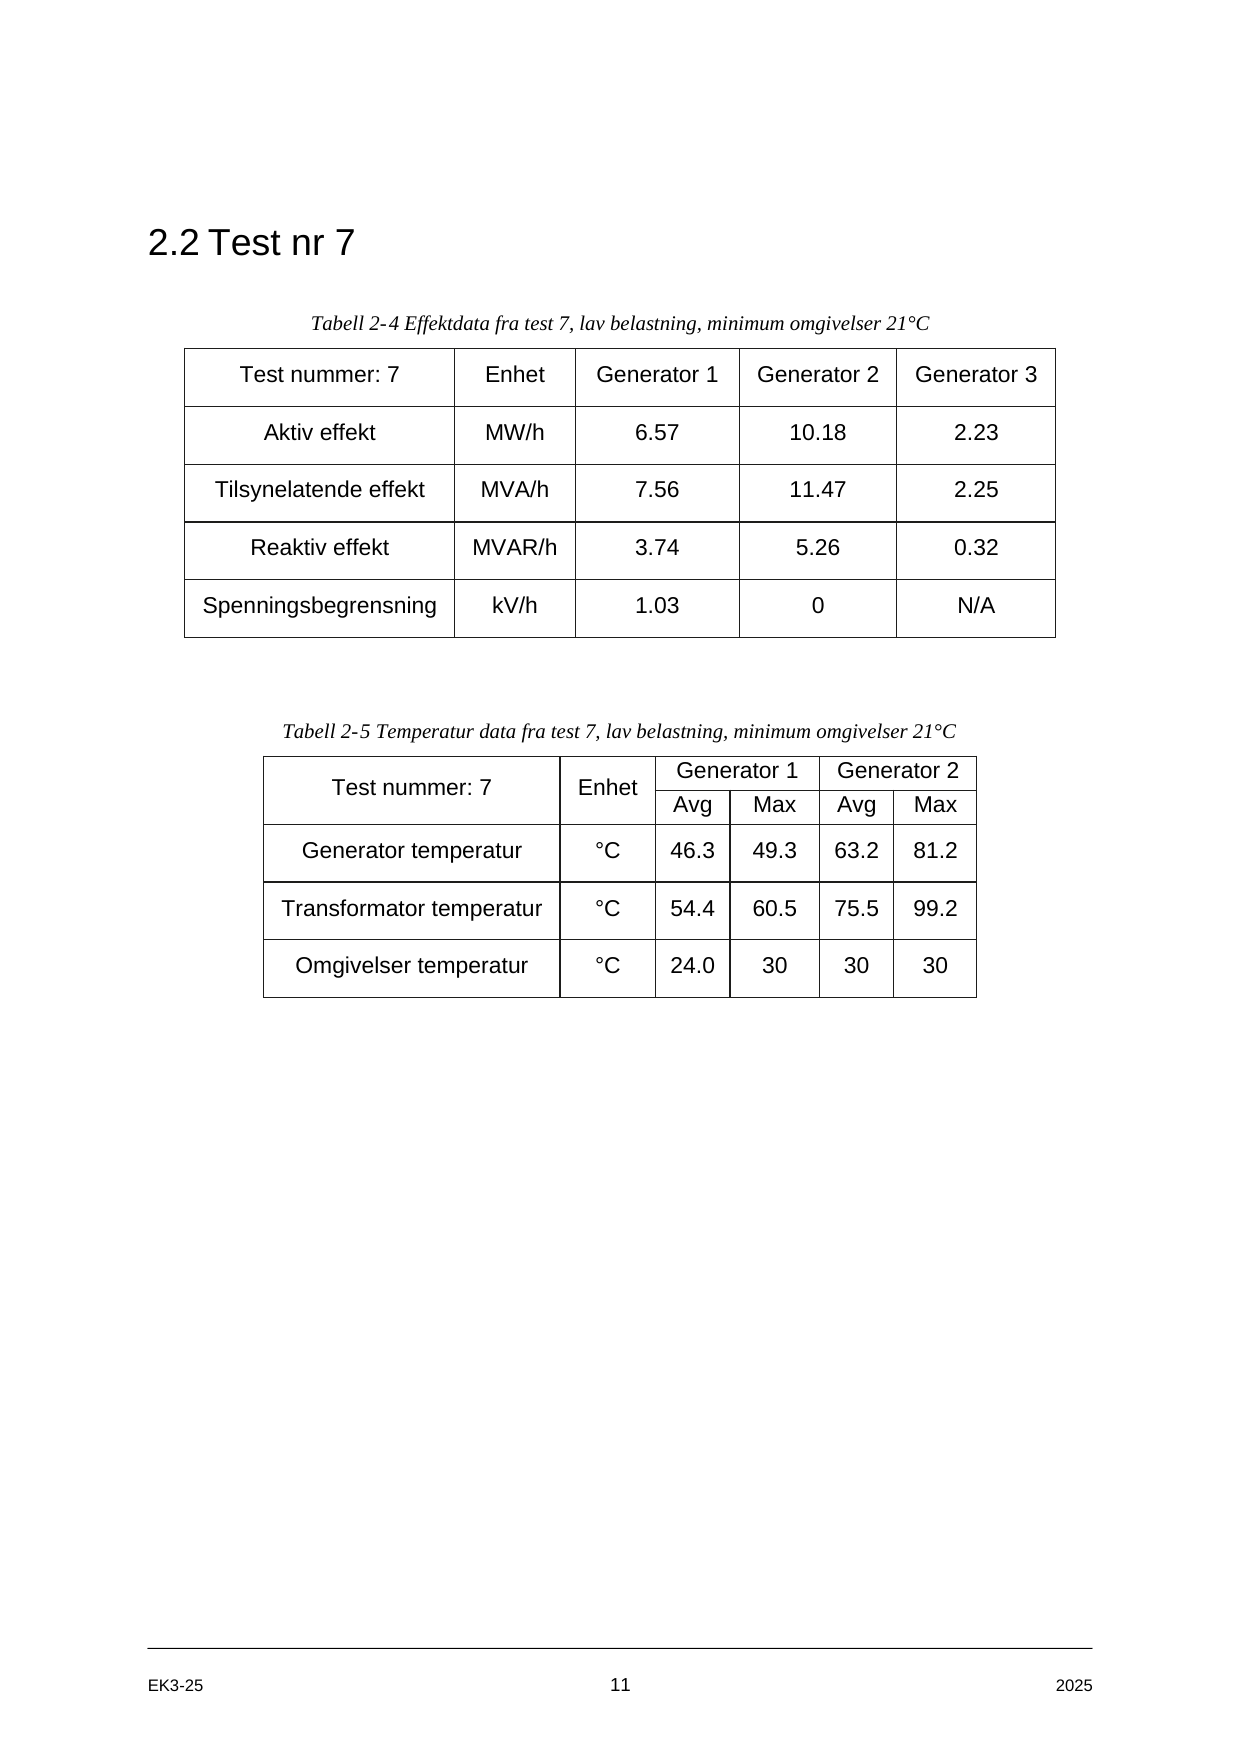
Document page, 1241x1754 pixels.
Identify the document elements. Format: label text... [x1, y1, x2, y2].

table_cell 1.03 [576, 580, 739, 637]
table_cell 46.3 [656, 825, 729, 881]
table_cell 6.57 [576, 407, 739, 463]
table_header Generator 2 [820, 757, 976, 789]
table_cell °C [561, 940, 655, 997]
table_header Generator 1 [576, 349, 739, 406]
table_cell 2.25 [897, 465, 1055, 521]
table_cell 30 [820, 940, 893, 997]
table_cell Max [731, 791, 819, 823]
table_cell 11.47 [740, 465, 896, 521]
table_header Test nummer: 7 [185, 349, 454, 406]
table_cell Tilsynelatende effekt [185, 465, 454, 521]
table_cell Transformator temperatur [264, 883, 559, 939]
table_cell Generator temperatur [264, 825, 559, 881]
table_cell Reaktiv effekt [185, 523, 454, 579]
table_cell Avg [820, 791, 893, 823]
table_header Generator 2 [740, 349, 896, 406]
table_cell Spenningsbegrensning [185, 580, 454, 637]
table_header Generator 1 [656, 757, 819, 789]
table_cell 81.2 [894, 825, 976, 881]
table_cell °C [561, 825, 655, 881]
table_cell Max [894, 791, 976, 823]
table_cell 60.5 [731, 883, 819, 939]
table_cell 5.26 [740, 523, 896, 579]
table_cell °C [561, 883, 655, 939]
table_cell N/A [897, 580, 1055, 637]
table_cell 0.32 [897, 523, 1055, 579]
table_header Test nummer: 7 [264, 757, 559, 823]
table_cell 10.18 [740, 407, 896, 463]
table_cell 49.3 [731, 825, 819, 881]
table_cell 54.4 [656, 883, 729, 939]
table_header Enhet [455, 349, 575, 406]
table_cell MVAR/h [455, 523, 575, 579]
table_cell Aktiv effekt [185, 407, 454, 463]
table_cell 99.2 [894, 883, 976, 939]
table_cell 30 [894, 940, 976, 997]
table_cell Avg [656, 791, 729, 823]
table_cell MVA/h [455, 465, 575, 521]
table_cell kV/h [455, 580, 575, 637]
table_header Generator 3 [897, 349, 1055, 406]
table_cell 7.56 [576, 465, 739, 521]
table_cell 75.5 [820, 883, 893, 939]
table_header Enhet [561, 757, 655, 823]
table_cell 30 [731, 940, 819, 997]
table_cell 0 [740, 580, 896, 637]
table_cell 63.2 [820, 825, 893, 881]
table_cell MW/h [455, 407, 575, 463]
table_cell 24.0 [656, 940, 729, 997]
table_cell 2.23 [897, 407, 1055, 463]
subtitle Test nr 7 [148, 213, 1092, 263]
table_cell 3.74 [576, 523, 739, 579]
table_cell Omgivelser temperatur [264, 940, 559, 997]
